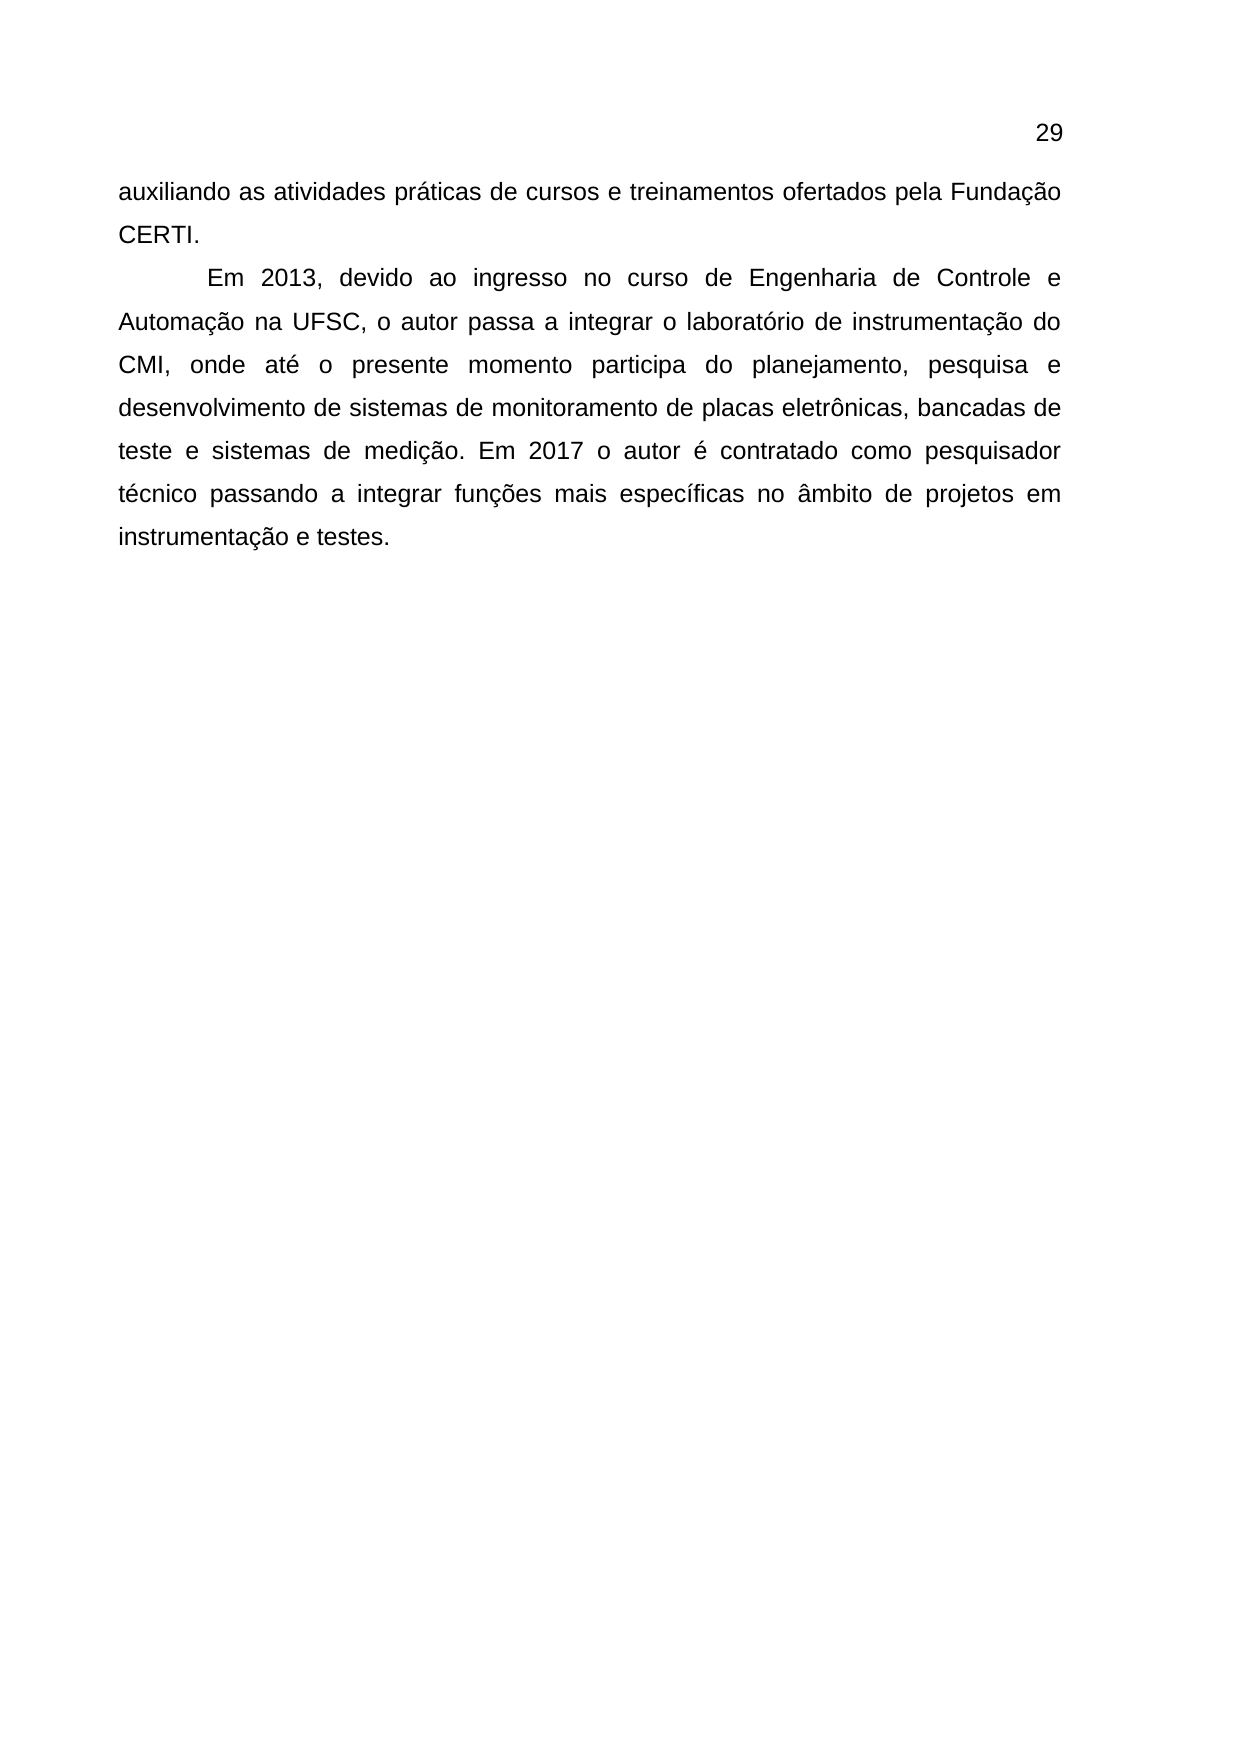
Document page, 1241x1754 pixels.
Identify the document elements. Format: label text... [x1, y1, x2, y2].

text Em 2013, devido ao ingresso no curso de Engenharia de Controle e Automação na UFSC, o autor passa a integrar o laboratório de instrumentação do CMI, onde até o presente momento participa do planejamento, pesquisa e desenvolvimento de sistemas de monitoramento de placas eletrônicas, bancadas de teste e sistemas de medição. Em 2017 o autor é contratado como pesquisador técnico passando a integrar funções mais específicas no âmbito de projetos em instrumentação e testes. [118, 263, 1063, 551]
